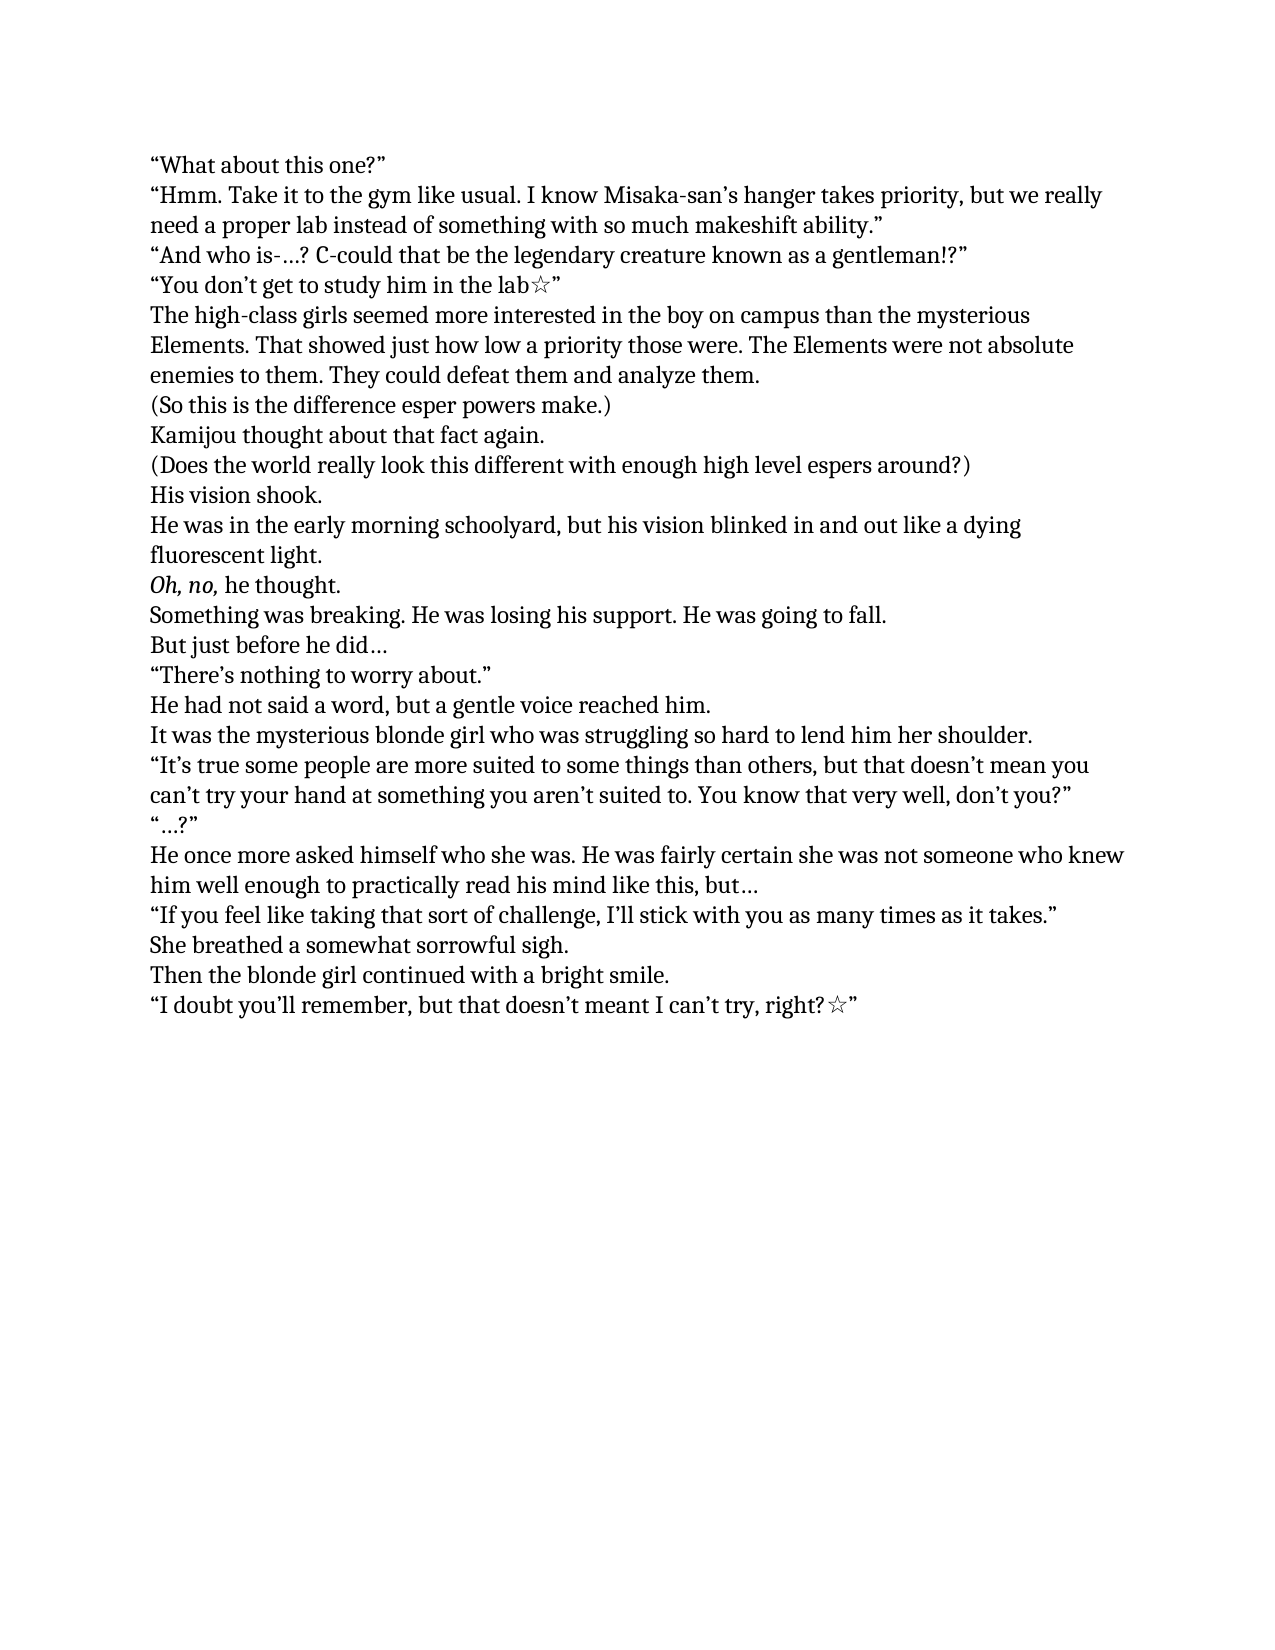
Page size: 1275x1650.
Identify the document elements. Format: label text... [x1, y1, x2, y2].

text “I doubt you’ll remember, but that doesn’t meant I can’t try, right?☆” [150, 990, 1125, 1020]
text He was in the early morning schoolyard, but his vision blinked in and out like a dying fluorescent light. [150, 510, 1125, 570]
text He had not said a word, but a gentle voice reached him. [150, 690, 1125, 720]
text He once more asked himself who she was. He was fairly certain she was not someone who knew him well enough to practically read his mind like this, but… [150, 840, 1125, 900]
text (Does the world really look this different with enough high level espers around?) [150, 450, 1125, 480]
text (So this is the difference esper powers make.) [150, 390, 1125, 420]
text It was the mysterious blonde girl who was struggling so hard to lend him her shoulder. [150, 720, 1125, 750]
text She breathed a somewhat sorrowful sigh. [150, 930, 1125, 960]
text Then the blonde girl continued with a bright smile. [150, 960, 1125, 990]
text “And who is-…? C-could that be the legendary creature known as a gentleman!?” [150, 240, 1125, 270]
text “What about this one?” [150, 150, 1125, 180]
text But just before he did… [150, 630, 1125, 660]
text “…?” [150, 810, 1125, 840]
text “Hmm. Take it to the gym like usual. I know Misaka-san’s hanger takes priority, but we really need a proper lab instead of something with so much makeshift ability.” [150, 180, 1125, 240]
text Kamijou thought about that fact again. [150, 420, 1125, 450]
text “If you feel like taking that sort of challenge, I’ll stick with you as many times as it takes.” [150, 900, 1125, 930]
text Something was breaking. He was losing his support. He was going to fall. [150, 600, 1125, 630]
text “It’s true some people are more suited to some things than others, but that doesn’t mean you can’t try your hand at something you aren’t suited to. You know that very well, don’t you?” [150, 750, 1125, 810]
text “There’s nothing to worry about.” [150, 660, 1125, 690]
text “You don’t get to study him in the lab☆” [150, 270, 1125, 300]
text Oh, no, he thought. [150, 570, 1125, 600]
text His vision shook. [150, 480, 1125, 510]
text The high-class girls seemed more interested in the boy on campus than the mysterious Elements. That showed just how low a priority those were. The Elements were not absolute enemies to them. They could defeat them and analyze them. [150, 300, 1125, 390]
